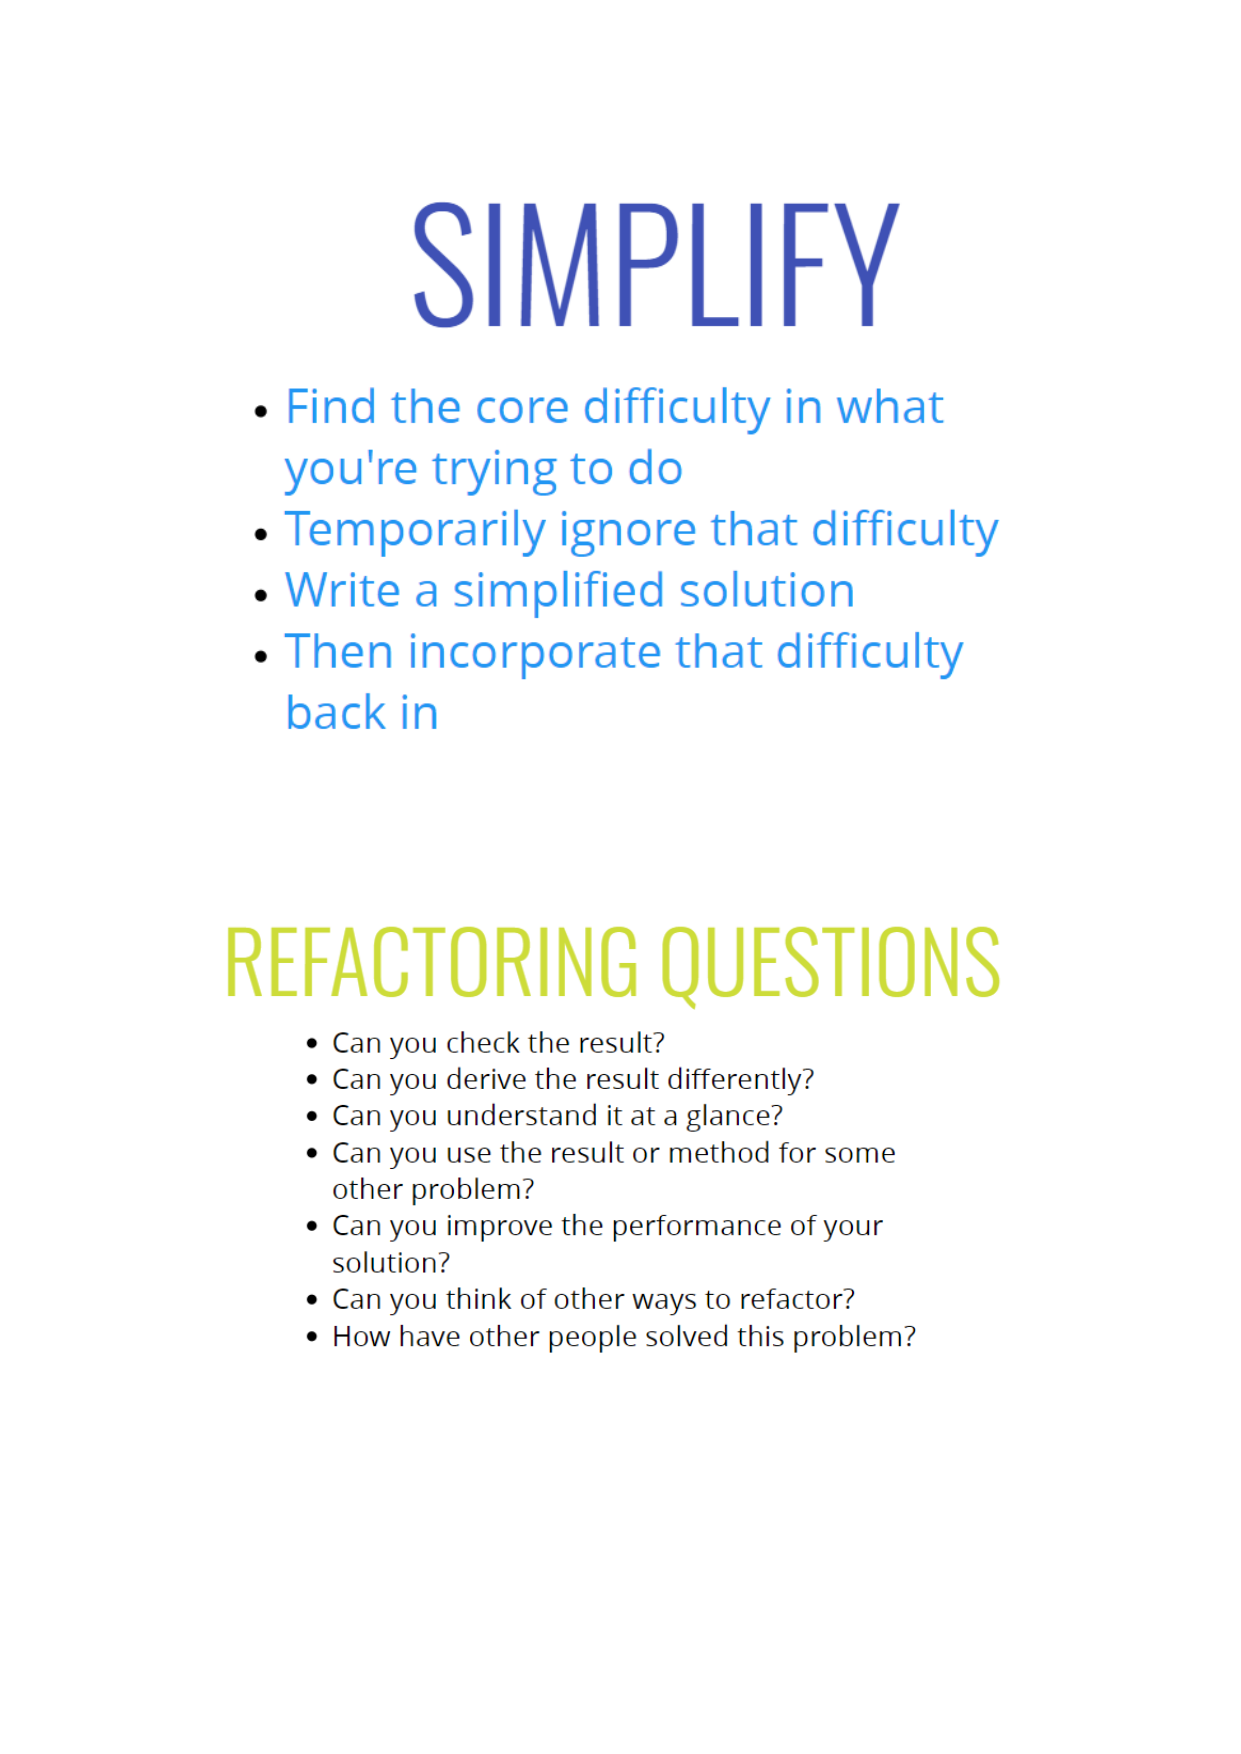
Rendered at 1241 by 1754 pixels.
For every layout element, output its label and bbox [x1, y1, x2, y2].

picture [150, 868, 1091, 1406]
picture [150, 150, 1091, 803]
